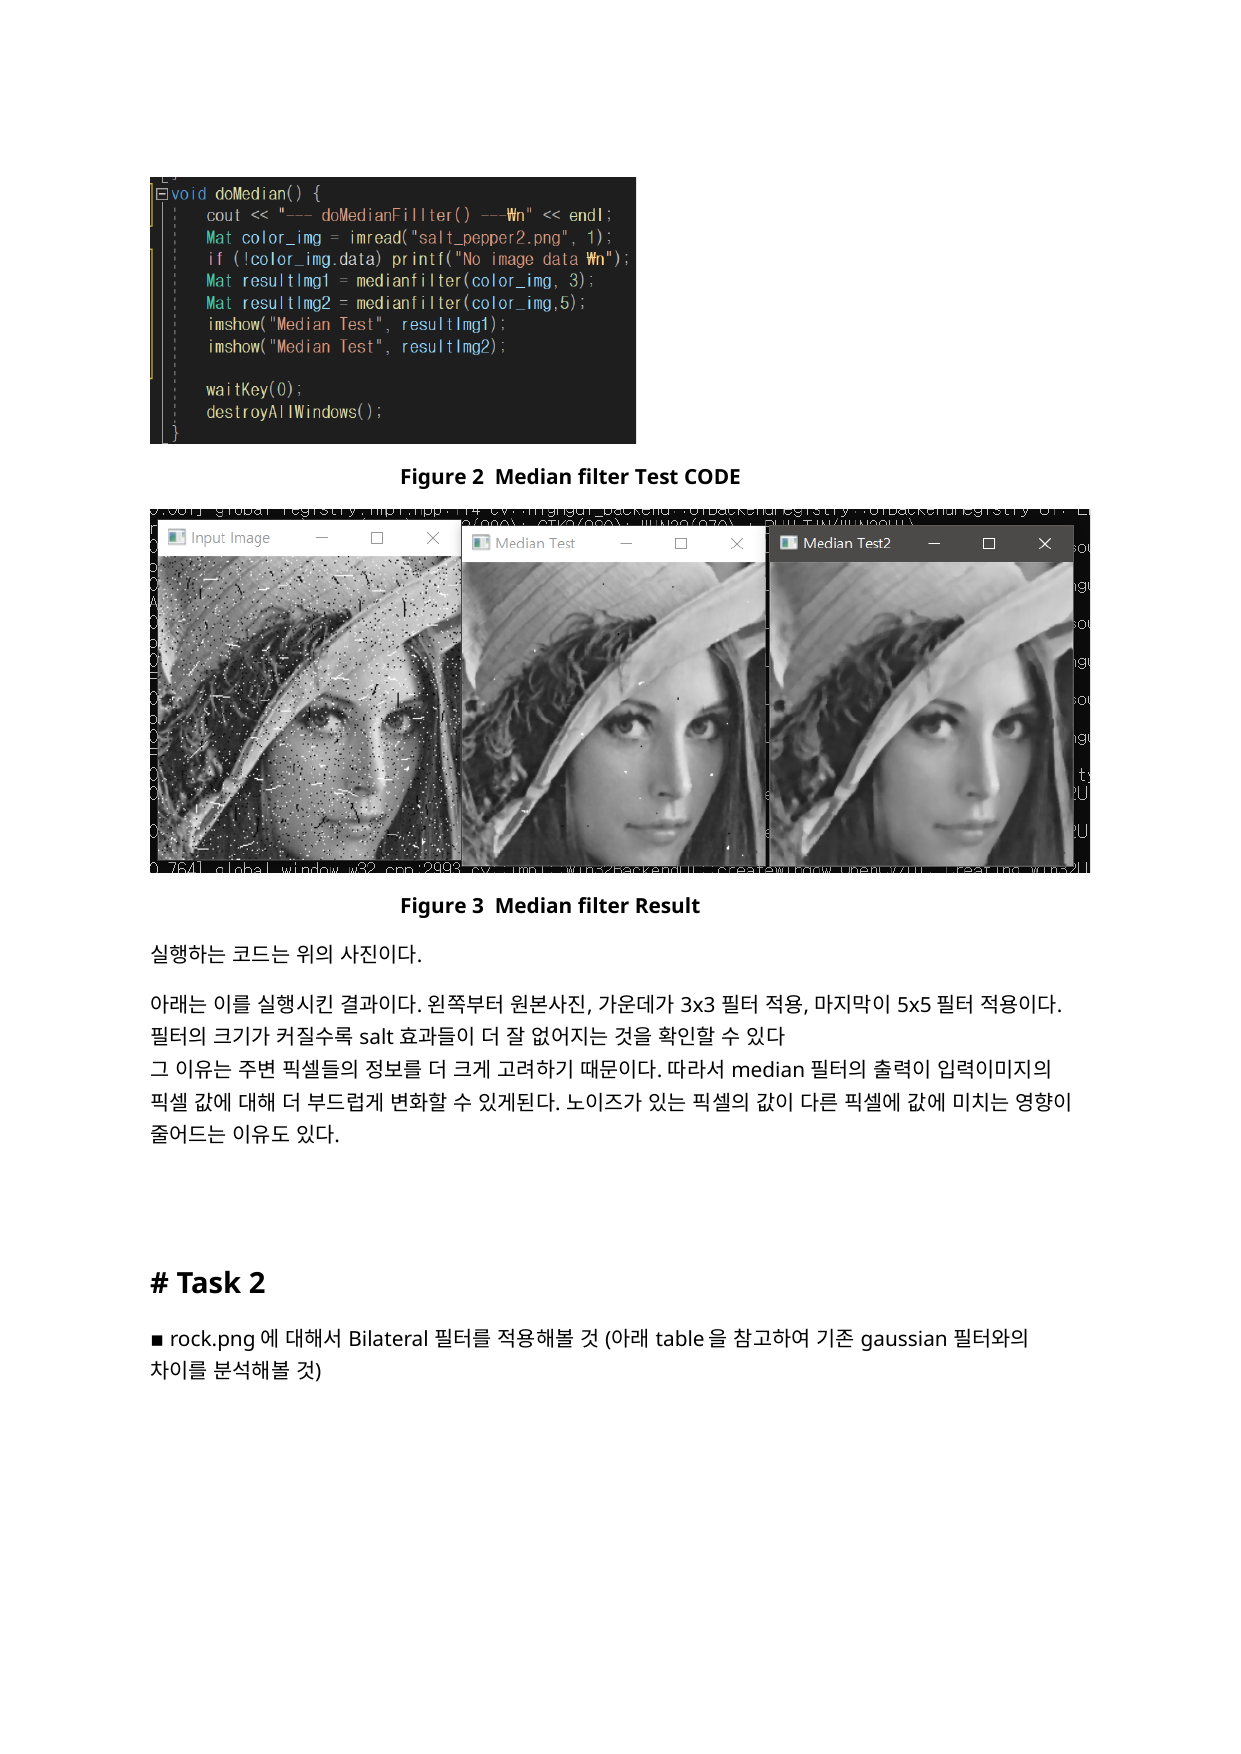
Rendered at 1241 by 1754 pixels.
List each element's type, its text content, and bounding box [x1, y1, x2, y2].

text 아래는 이를 실행시킨 결과이다. 왼쪽부터 원본사진, 가운데가 3x3 필터 적용, 마지막이 5x5필터 적용이다. 필터의 크기가 커질수록 salt 효과들이 더 잘 없어지는 것을 확인할 수 있다 그 이유는 주변 픽셀들의 정보를 더 크게 고려하기 때문이다. 따라서 median 필터의 출력이 입력이미지의 픽셀 값에 대해 더 부드럽게 변화할 수 있게된다. 노이즈가 있는 픽셀의 값이 다른 픽셀에 값에 미치는 영향이 줄어드는 이유도 있다. [150, 988, 1090, 1149]
text 실행하는 코드는 위의 사진이다. [150, 938, 1090, 969]
text # Task 2 [150, 1263, 1090, 1302]
picture [150, 509, 1091, 873]
text Figure 3 Median filter Result [317, 891, 1090, 919]
text ▪ rock.png에 대해서 Bilateral 필터를 적용해볼 것 (아래 table을 참고하여 기존 gaussian 필터와의 차이를 분석해볼 것) [150, 1322, 1090, 1385]
picture [150, 177, 637, 444]
text Figure 2 Median filter Test CODE [317, 462, 1090, 491]
